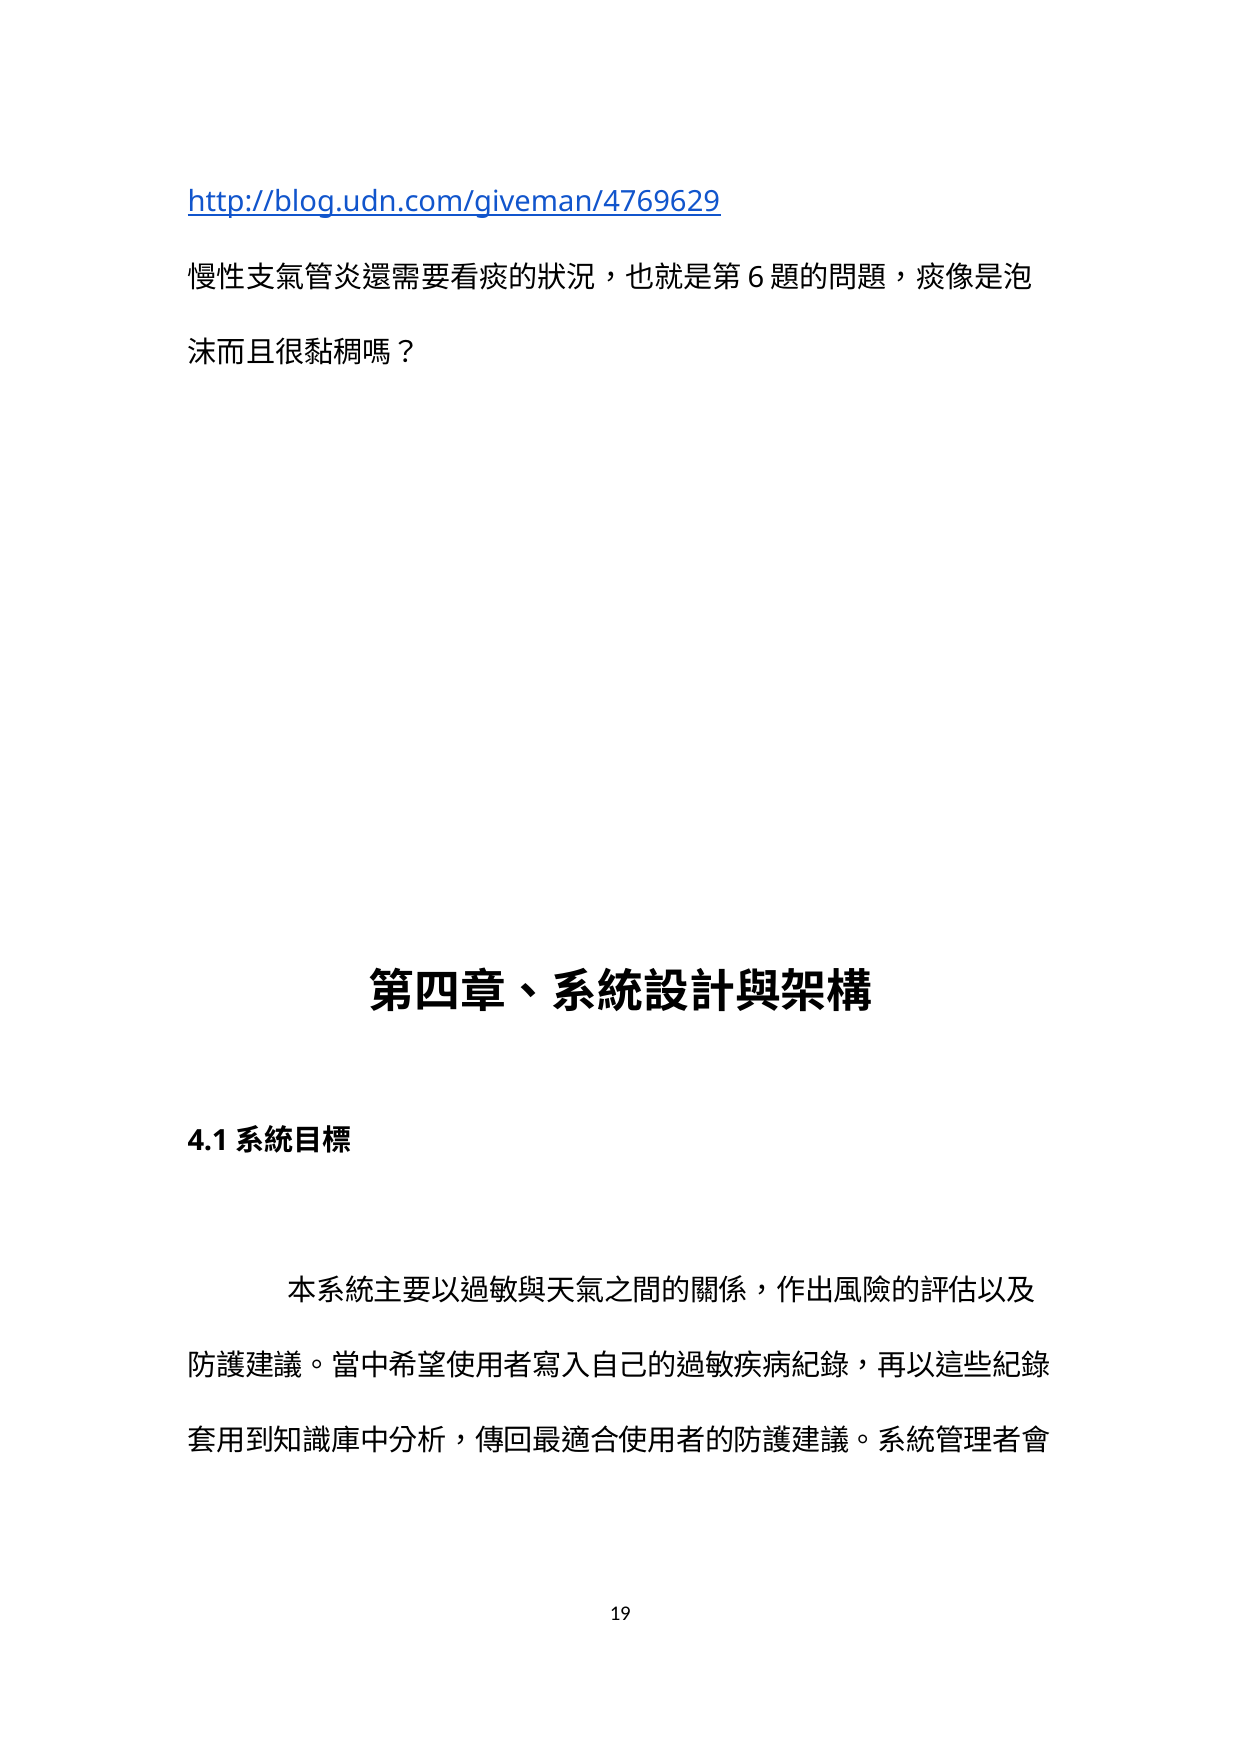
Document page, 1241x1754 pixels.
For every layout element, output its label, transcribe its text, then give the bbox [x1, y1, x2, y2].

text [187, 1250, 1053, 1475]
text 4.1 系統目標 [187, 1100, 1053, 1175]
text http://blog.udn.com/giveman/4769629 [187, 162, 1053, 237]
text 第四章、系統設計與架構 [187, 950, 1053, 1025]
text 慢性支氣管炎還需要看痰的狀況，也就是第6題的問題，痰像是泡沫而且很黏稠嗎？ [187, 237, 1053, 387]
